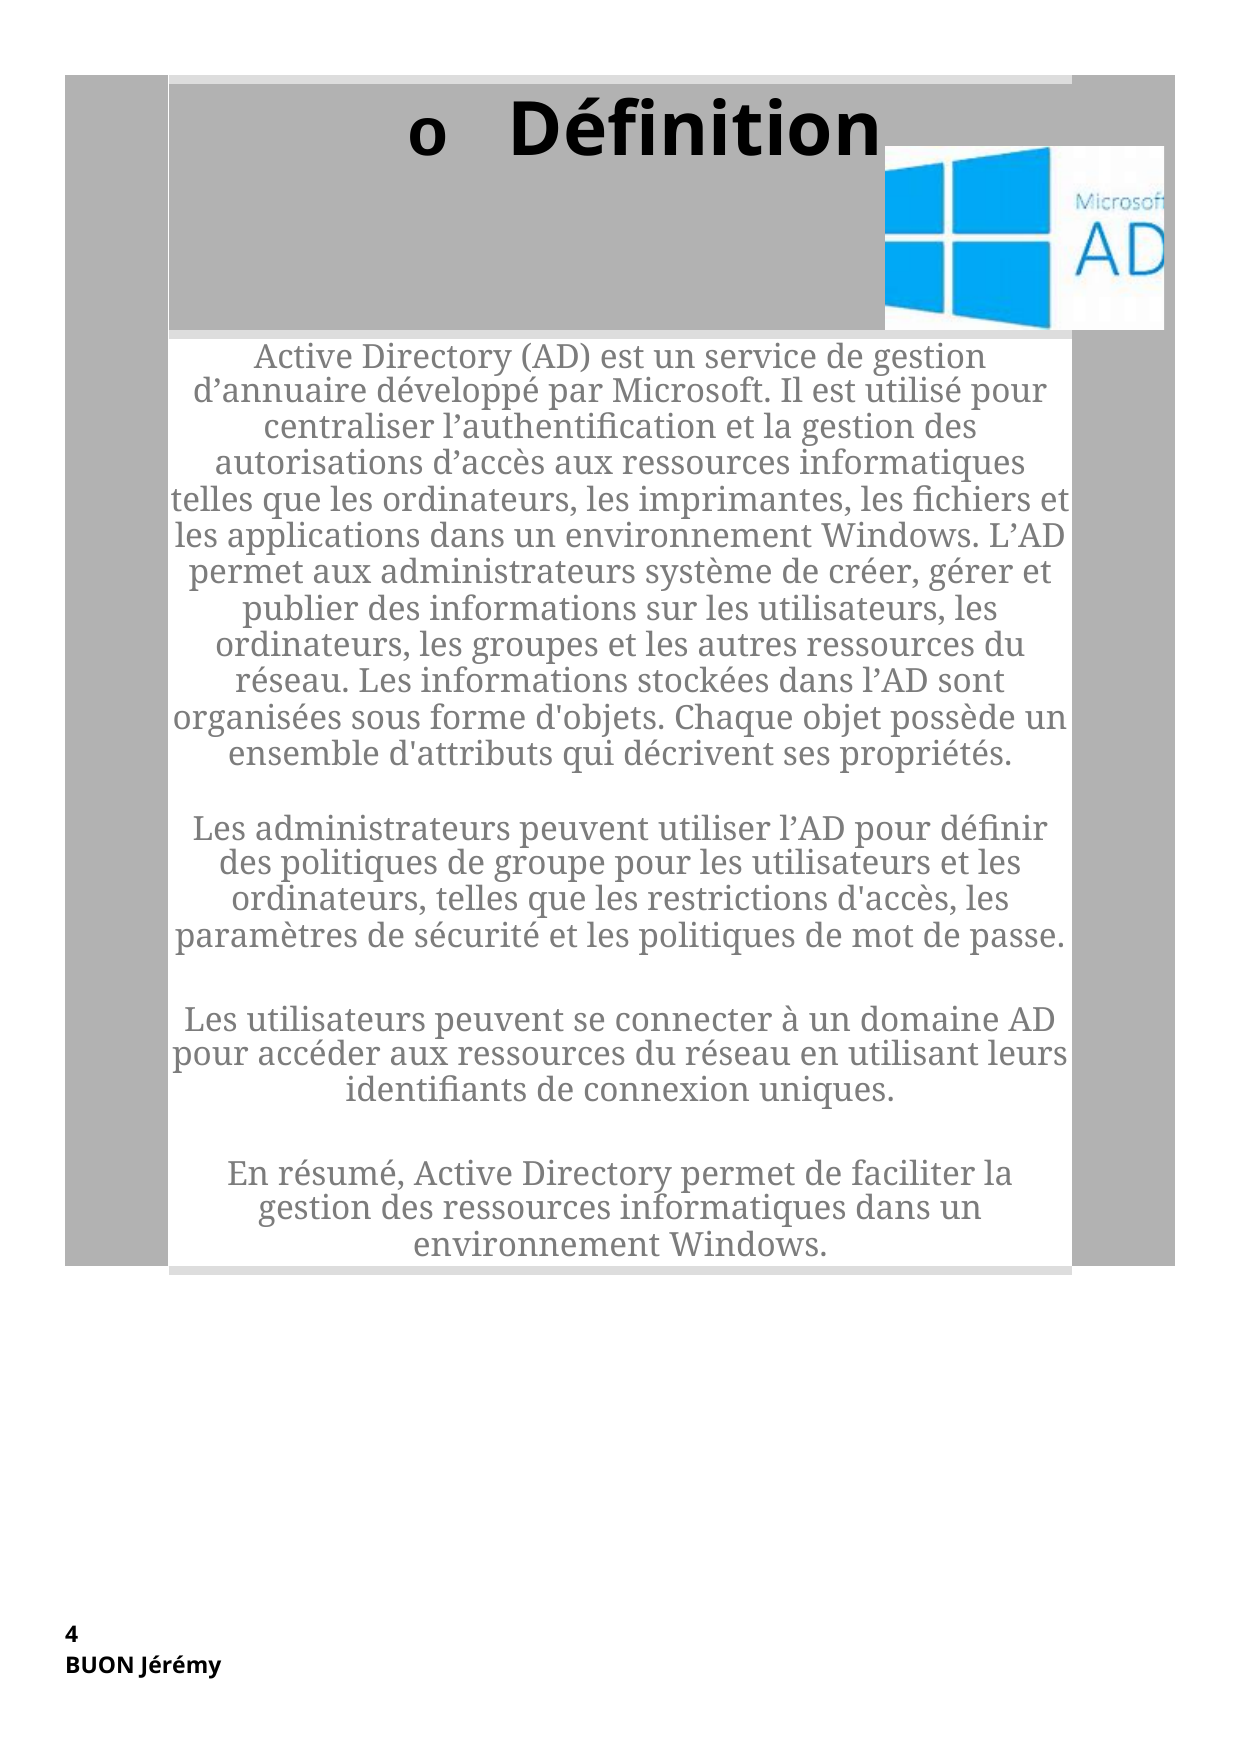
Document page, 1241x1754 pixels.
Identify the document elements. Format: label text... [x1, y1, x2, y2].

table_cell Active Directory (AD) est un service de gestion d’annuaire développé par Microsoft. Il est utilisé pour centraliser l’authentification et la gestion des autorisations d’accès aux ressources informatiques telles que les ordinateurs, les imprimantes, les fichiers et les applications dans un environnement Windows. L’AD permet aux administrateurs système de créer, gérer et publier des informations sur les utilisateurs, les ordinateurs, les groupes et les autres ressources du réseau. Les informations stockées dans l’AD sont organisées sous forme d'objets. Chaque objet possède un ensemble d'attributs qui décrivent ses propriétés. Les administrateurs peuvent utiliser l’AD pour définir des politiques de groupe pour les utilisateurs et les ordinateurs, telles que les restrictions d'accès, les paramètres de sécurité et les politiques de mot de passe. Les utilisateurs peuvent se connecter à un domaine AD pour accéder aux ressources du réseau en utilisant leurs identifiants de connexion uniques. En résumé, Active Directory permet de faciliter la gestion des ressources informatiques dans un environnement Windows. [169, 339, 1072, 1266]
table_cell [1072, 75, 1175, 1266]
table_cell Définition [169, 84, 1072, 330]
table_cell [65, 75, 168, 1266]
picture [885, 146, 1165, 330]
